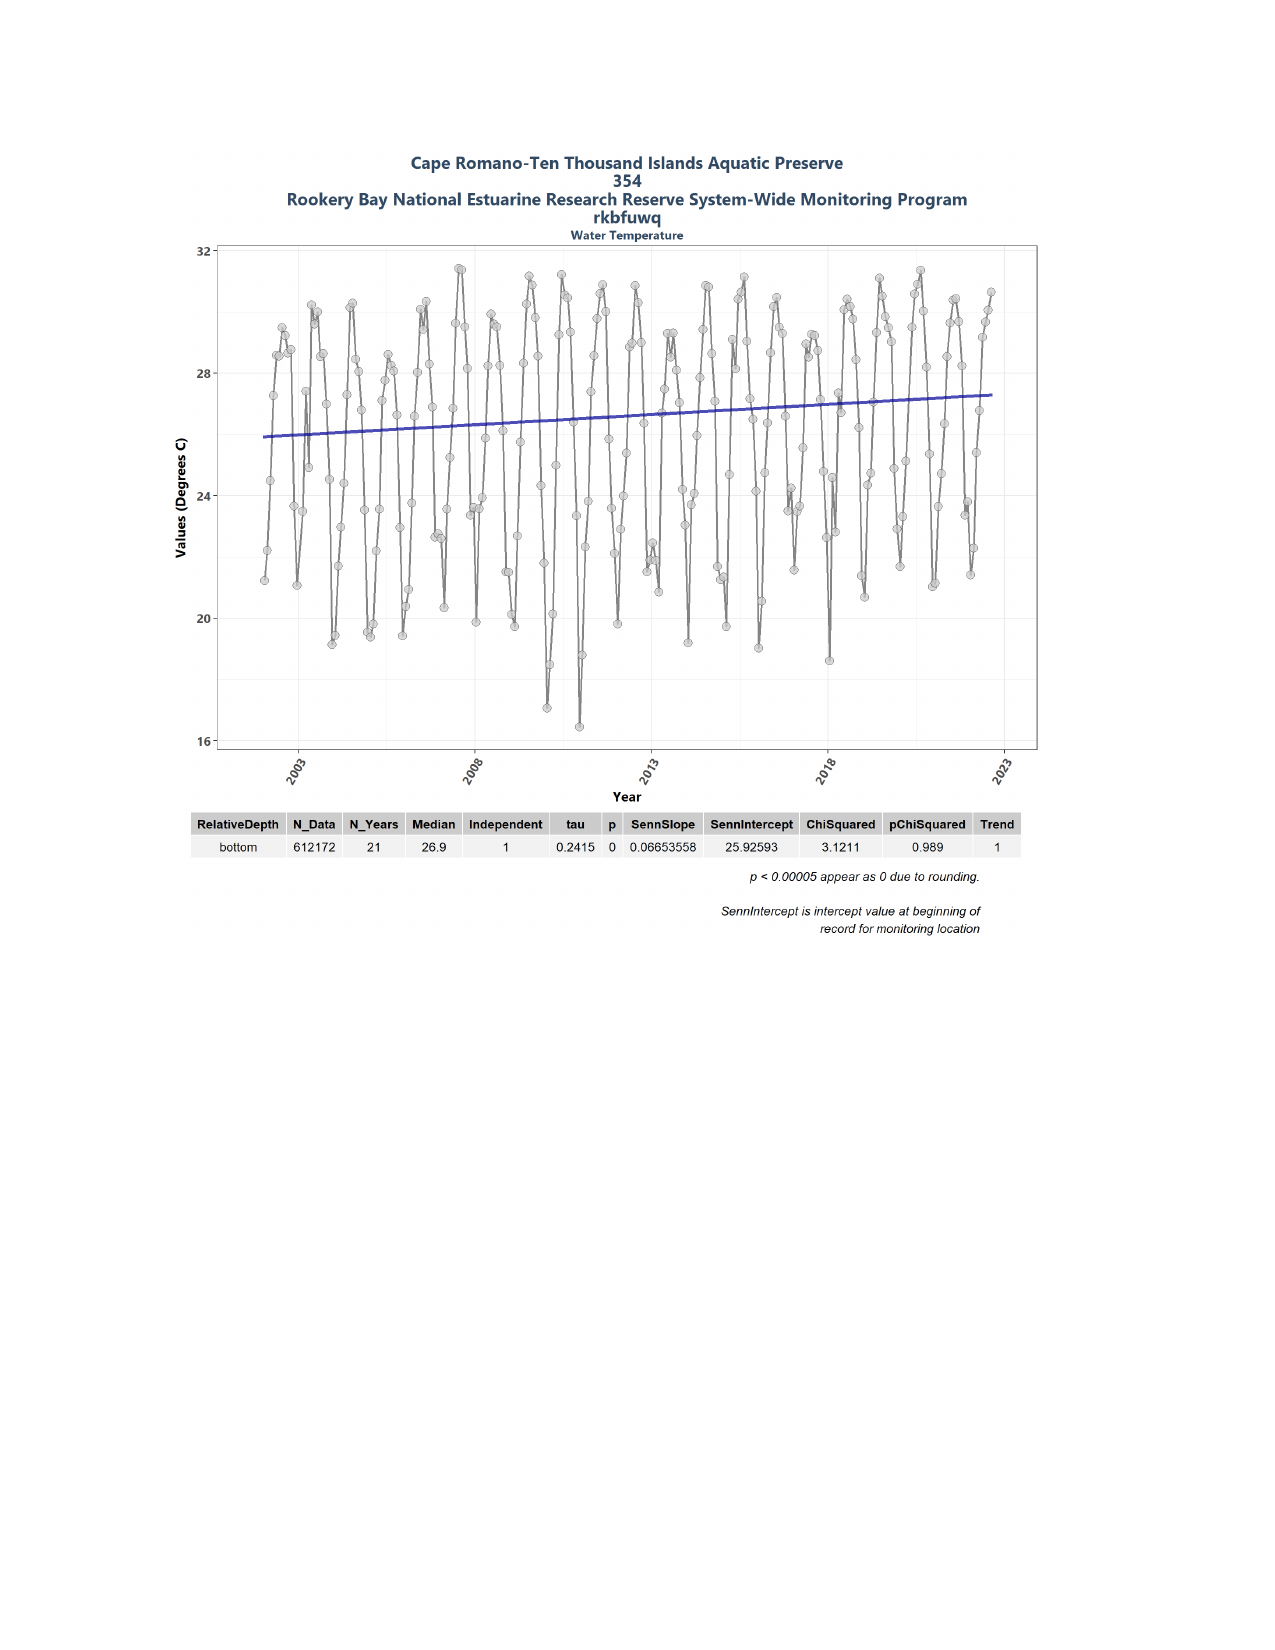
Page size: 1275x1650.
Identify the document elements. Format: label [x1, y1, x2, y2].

picture [168, 150, 1044, 938]
